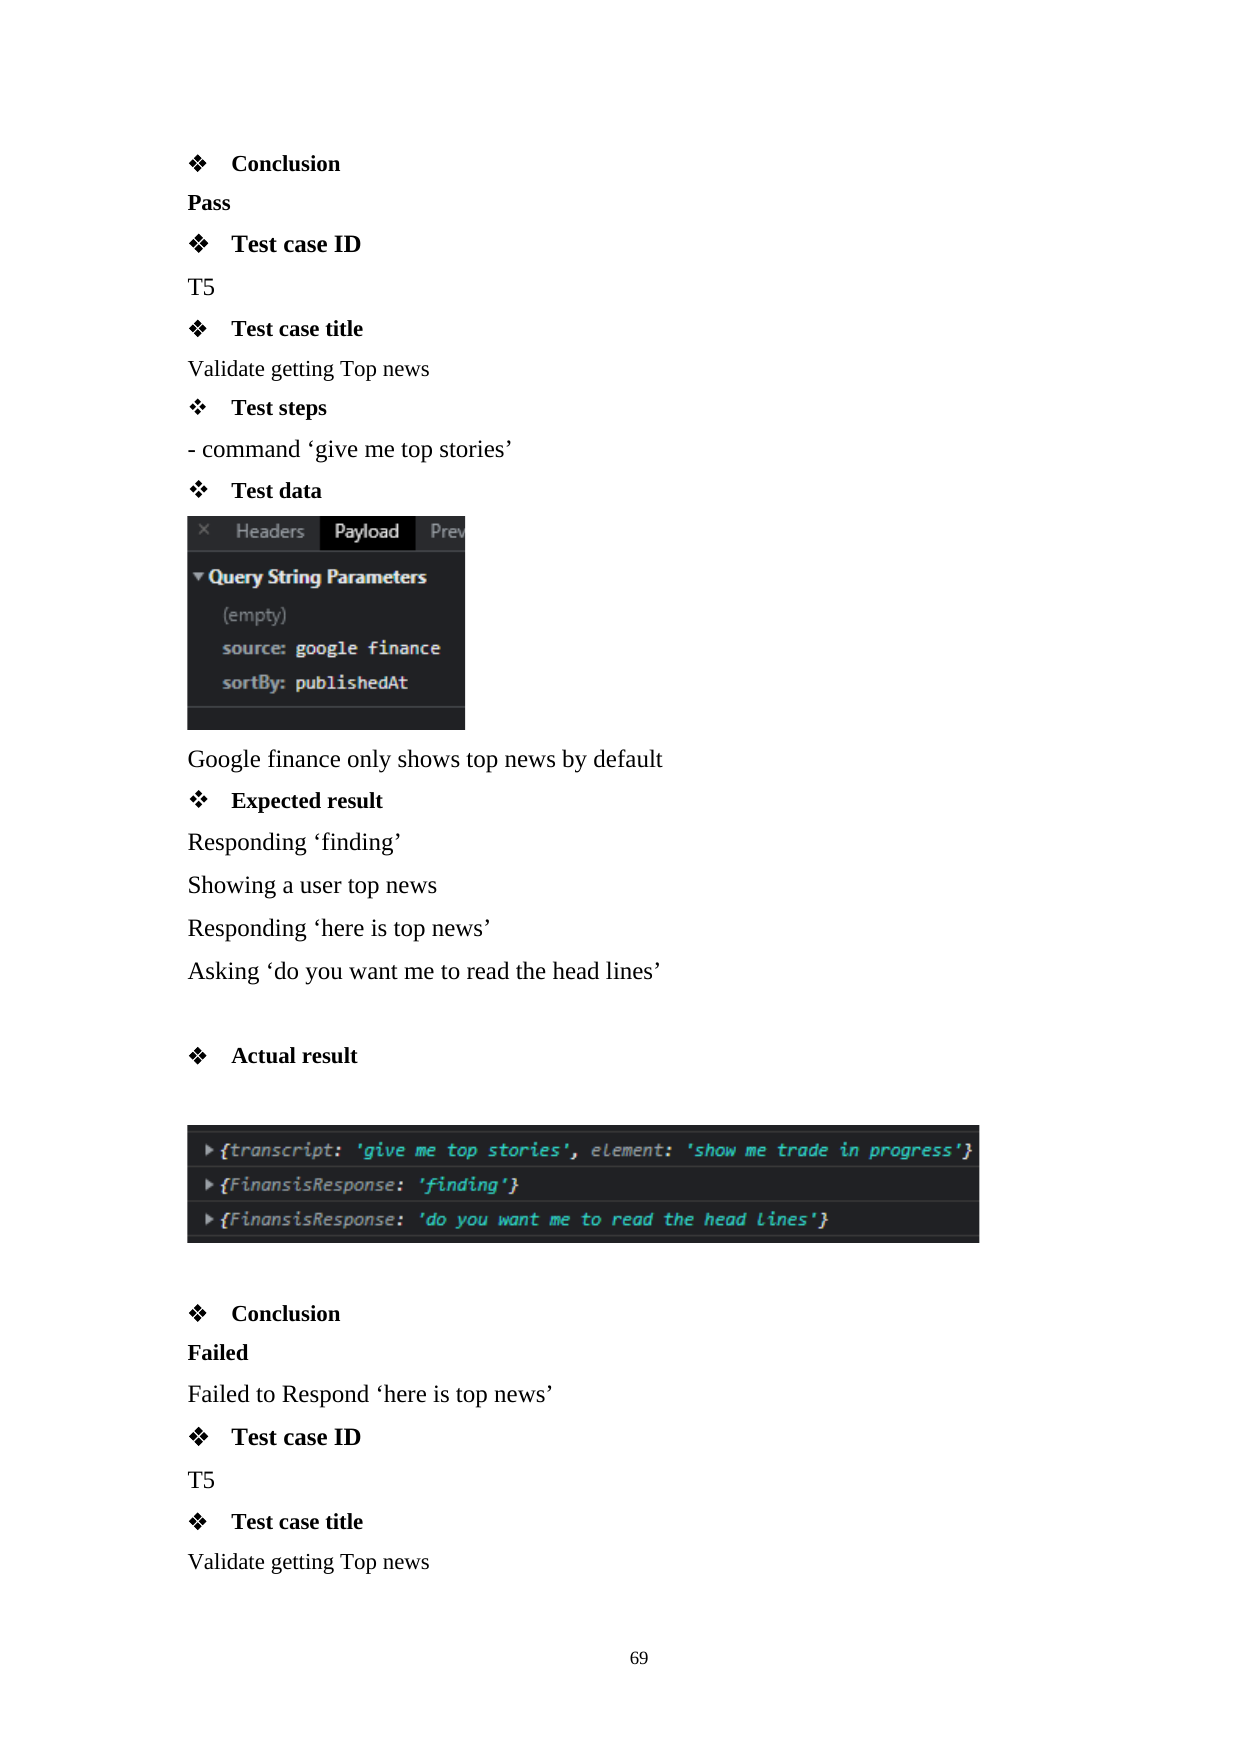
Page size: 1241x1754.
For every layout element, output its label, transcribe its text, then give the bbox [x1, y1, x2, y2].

list Failed [187, 1339, 1053, 1366]
list Test case ID [187, 229, 1053, 258]
text Responding ‘finding’ [187, 827, 1053, 856]
list Conclusion [187, 150, 1053, 176]
picture [187, 516, 466, 730]
list Expected result [187, 787, 1053, 814]
list Test case ID [187, 1422, 1053, 1451]
text Responding ‘here is top news’ [187, 913, 1053, 942]
list Validate getting Top news [187, 1548, 1053, 1574]
list Google finance only shows top news by default [187, 744, 1053, 772]
text - command ‘give me top stories’ [187, 434, 1053, 462]
text Asking ‘do you want me to read the head lines’ [187, 956, 1053, 985]
list Validate getting Top news [187, 355, 1053, 381]
text T5 [187, 1465, 1053, 1494]
list Pass [187, 189, 1053, 216]
text T5 [187, 272, 1053, 301]
text Showing a user top news [187, 870, 1053, 899]
text Failed to Respond ‘here is top news’ [187, 1379, 1053, 1408]
list Test data [187, 477, 1053, 503]
list Conclusion [187, 1300, 1053, 1326]
list Test case title [187, 315, 1053, 342]
list Actual result [187, 1043, 1053, 1069]
list Test case title [187, 1508, 1053, 1534]
picture [187, 1125, 980, 1243]
list Test steps [187, 394, 1053, 421]
